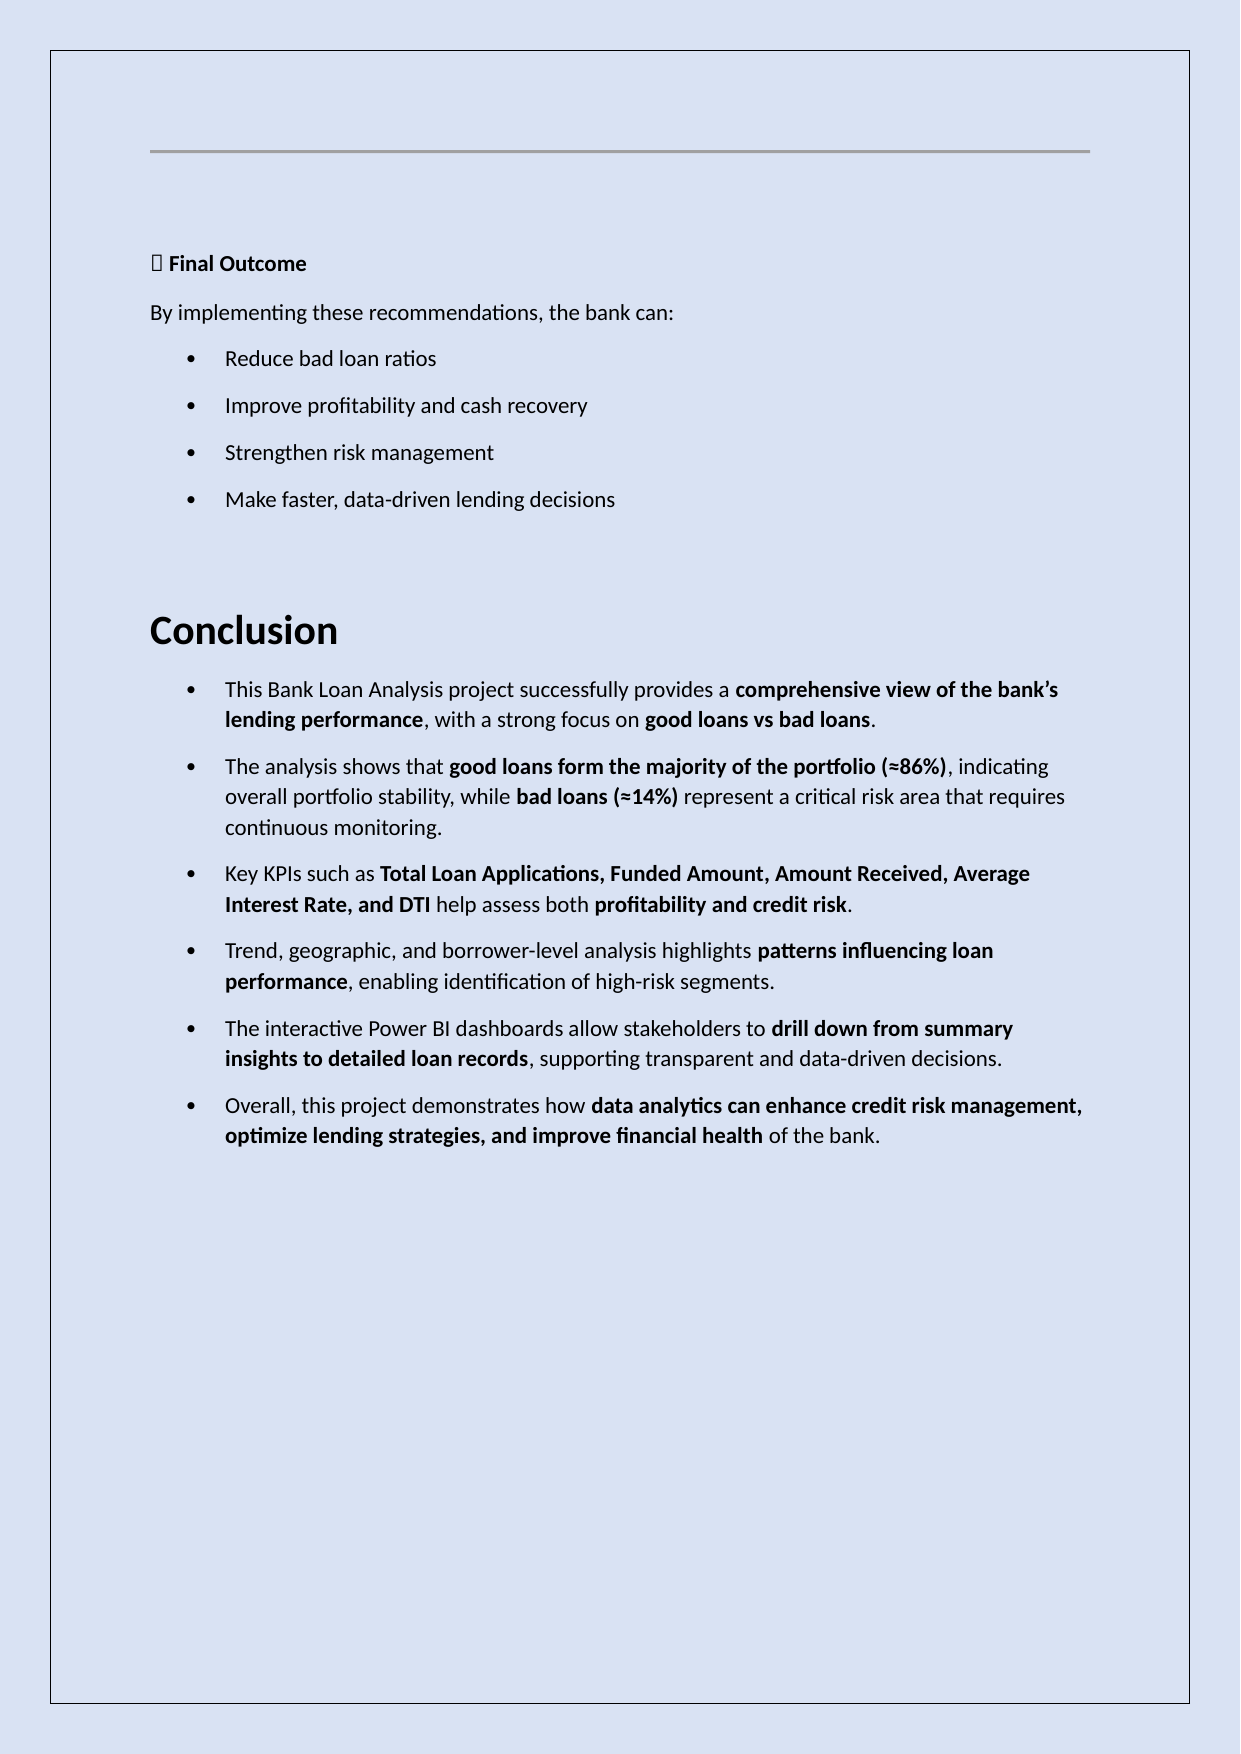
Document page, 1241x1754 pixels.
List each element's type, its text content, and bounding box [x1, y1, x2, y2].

list Reduce bad loan ratios [187, 344, 1090, 373]
list The interactive Power BI dashboards allow stakeholders to drill down from summary insights to detailed loan records, supporting transparent and data-driven decisions. [187, 1014, 1090, 1072]
list Make faster, data-driven lending decisions [187, 485, 1090, 513]
list Improve profitability and cash recovery [187, 391, 1090, 419]
list Key KPIs such as Total Loan Applications, Funded Amount, Amount Received, Average Interest Rate, and DTI help assess both profitability and credit risk. [187, 859, 1090, 918]
list The analysis shows that good loans form the majority of the portfolio (≈86%), indicating overall portfolio stability, while bad loans (≈14%) represent a critical risk area that requires continuous monitoring. [187, 752, 1090, 841]
text Conclusion [150, 604, 1090, 654]
list Overall, this project demonstrates how data analytics can enhance credit risk management, optimize lending strategies, and improve financial health of the bank. [187, 1091, 1090, 1149]
list Trend, geographic, and borrower-level analysis highlights patterns influencing loan performance, enabling identification of high-risk segments. [187, 937, 1090, 995]
text 🎯 Final Outcome [150, 247, 1090, 278]
list This Bank Loan Analysis project successfully provides a comprehensive view of the bank’s lending performance, with a strong focus on good loans vs bad loans. [187, 675, 1090, 733]
text By implementing these recommendations, the bank can: [150, 298, 1090, 326]
list Strengthen risk management [187, 438, 1090, 466]
